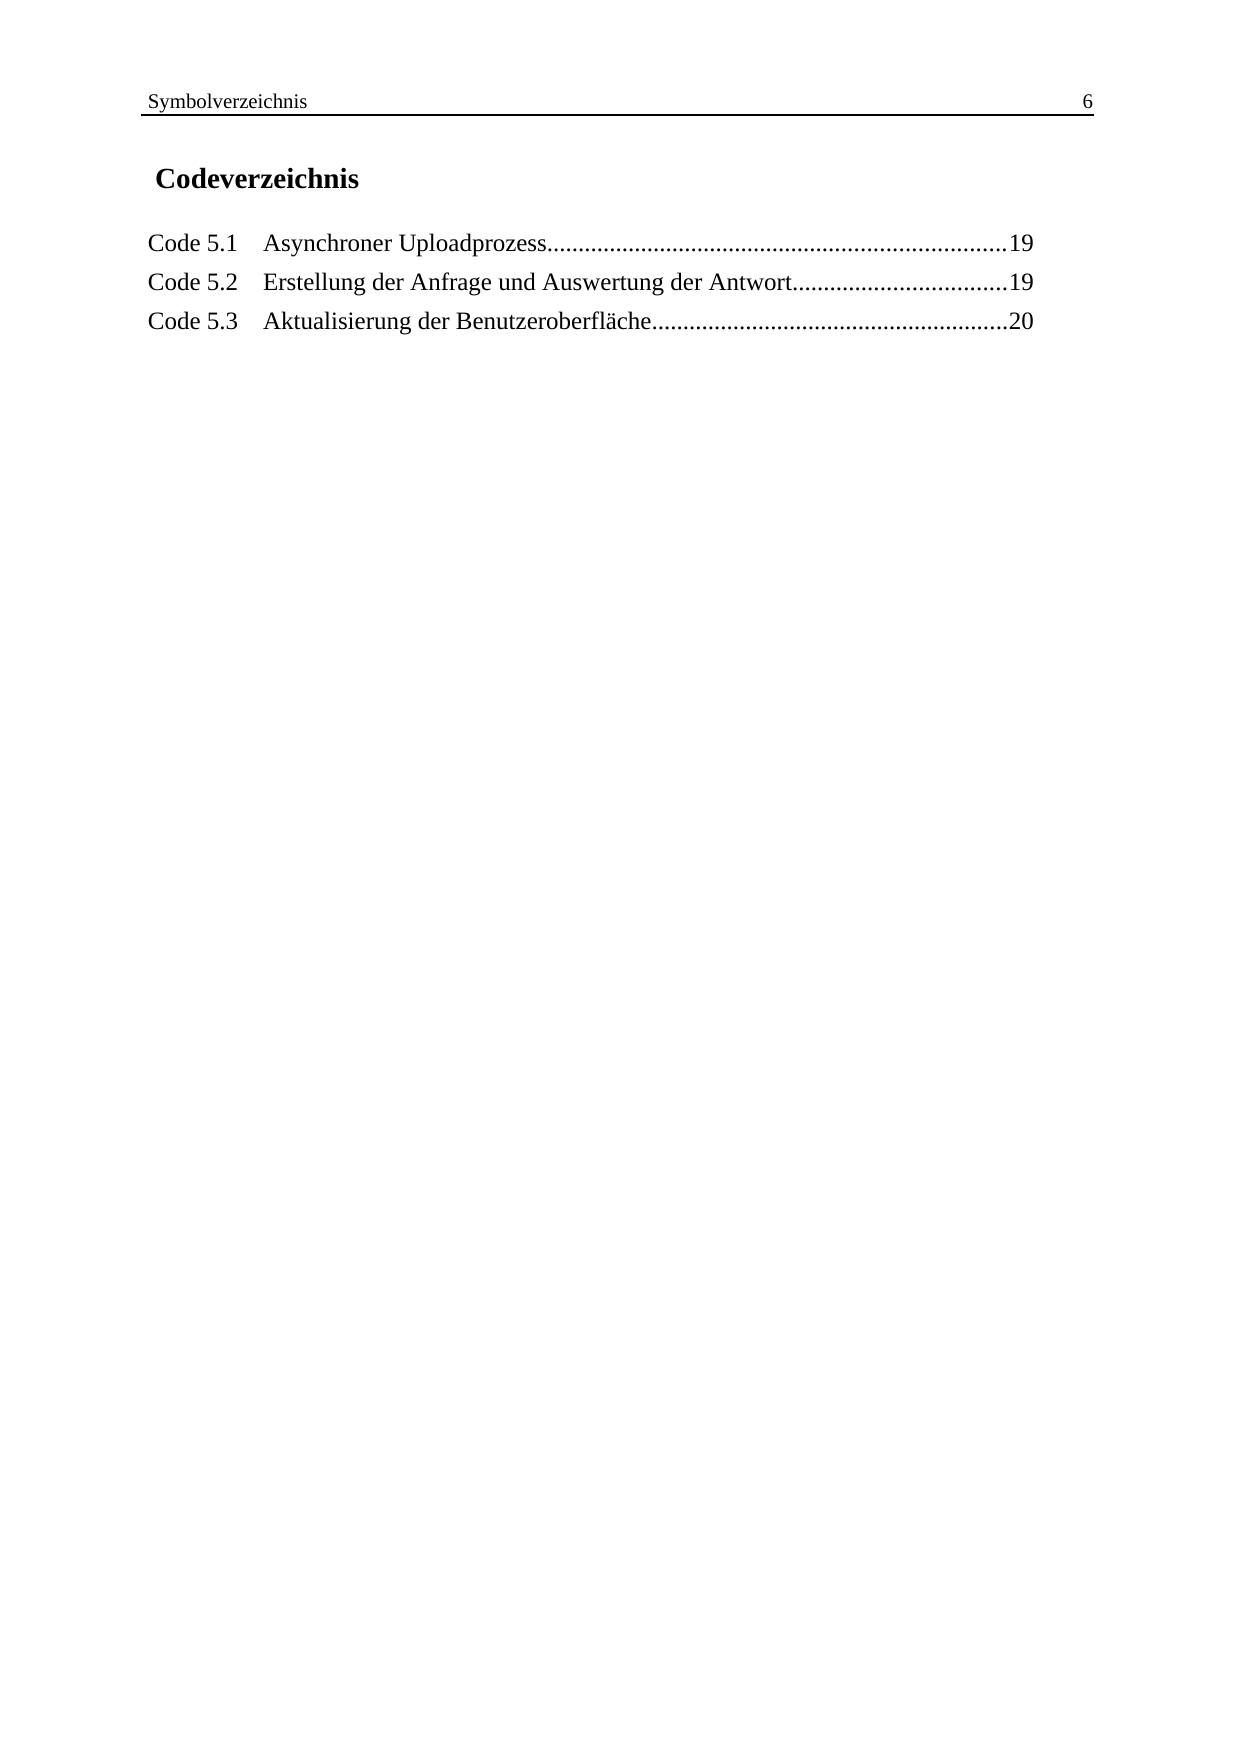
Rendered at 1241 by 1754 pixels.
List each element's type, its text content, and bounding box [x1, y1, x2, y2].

text Code 5.1 Asynchroner Uploadprozess 19 [148, 228, 1093, 256]
text Code 5.3 Aktualisierung der Benutzeroberfläche 20 [148, 306, 1093, 335]
text Code 5.2 Erstellung der Anfrage und Auswertung der Antwort 19 [148, 267, 1093, 296]
subtitle Codeverzeichnis [148, 161, 1093, 194]
